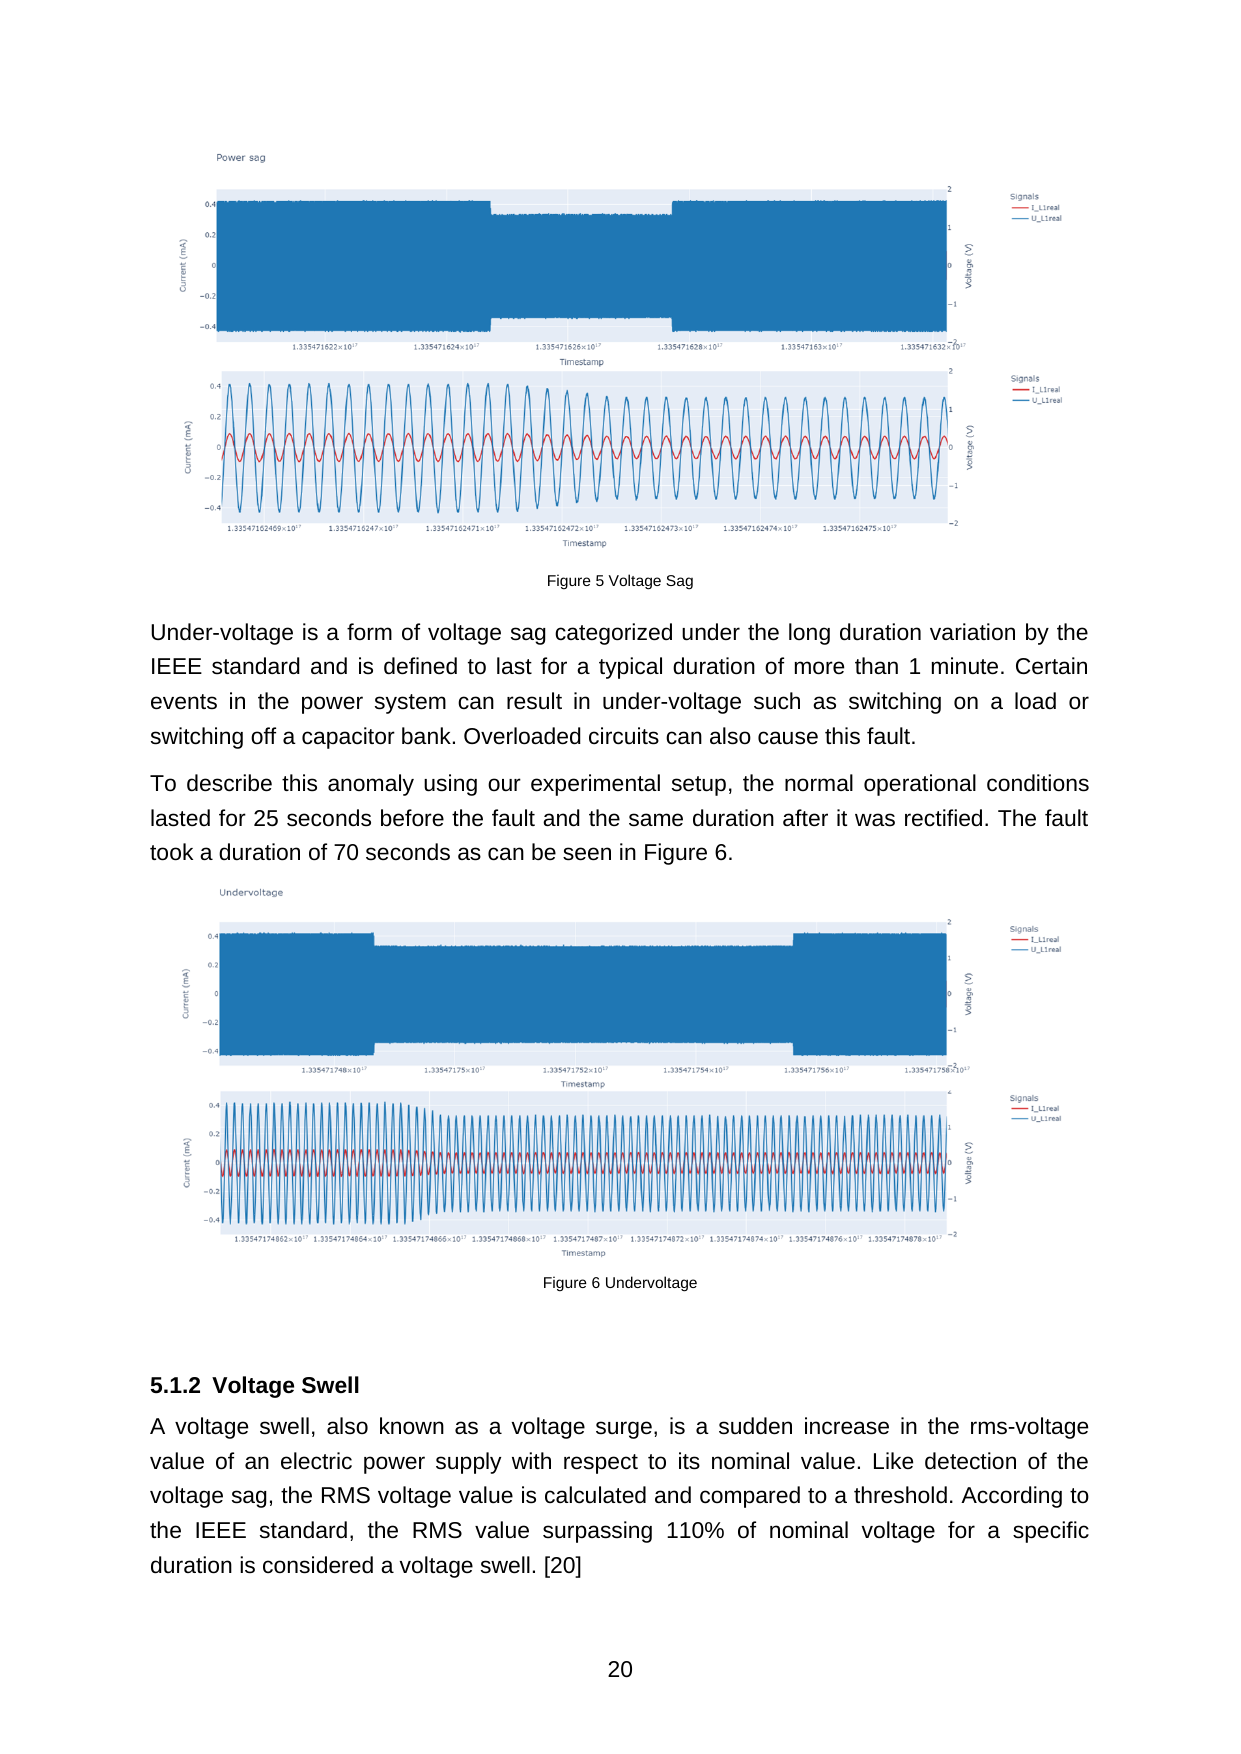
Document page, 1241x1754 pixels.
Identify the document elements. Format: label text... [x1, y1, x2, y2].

text Under-voltage is a form of voltage sag categorized under the long duration variation by the IEEE standard and is defined to last for a typical duration of more than 1 minute. Certain events in the power system can result in under-voltage such as switching on a load or switching off a capacitor bank. Overloaded circuits can also cause this fault. [150, 618, 1090, 749]
text Figure 6 Undervoltage [150, 1274, 1090, 1292]
picture [177, 150, 1063, 551]
text Figure 5 Voltage Sag [150, 572, 1090, 590]
picture [177, 886, 1063, 1262]
text To describe this anomaly using our experimental setup, the normal operational conditions lasted for 25 seconds before the fault and the same duration after it was rectified. The fault took a duration of 70 seconds as can be seen in Figure 6. [150, 770, 1090, 866]
text A voltage swell, also known as a voltage surge, is a sudden increase in the rms-voltage value of an electric power supply with respect to its nominal value. Like detection of the voltage sag, the RMS voltage value is calculated and compared to a threshold. According to the IEEE standard, the RMS value surpassing 110% of nominal voltage for a specific duration is considered a voltage swell. [150, 1413, 1090, 1578]
subtitle Voltage Swell [150, 1372, 1090, 1398]
